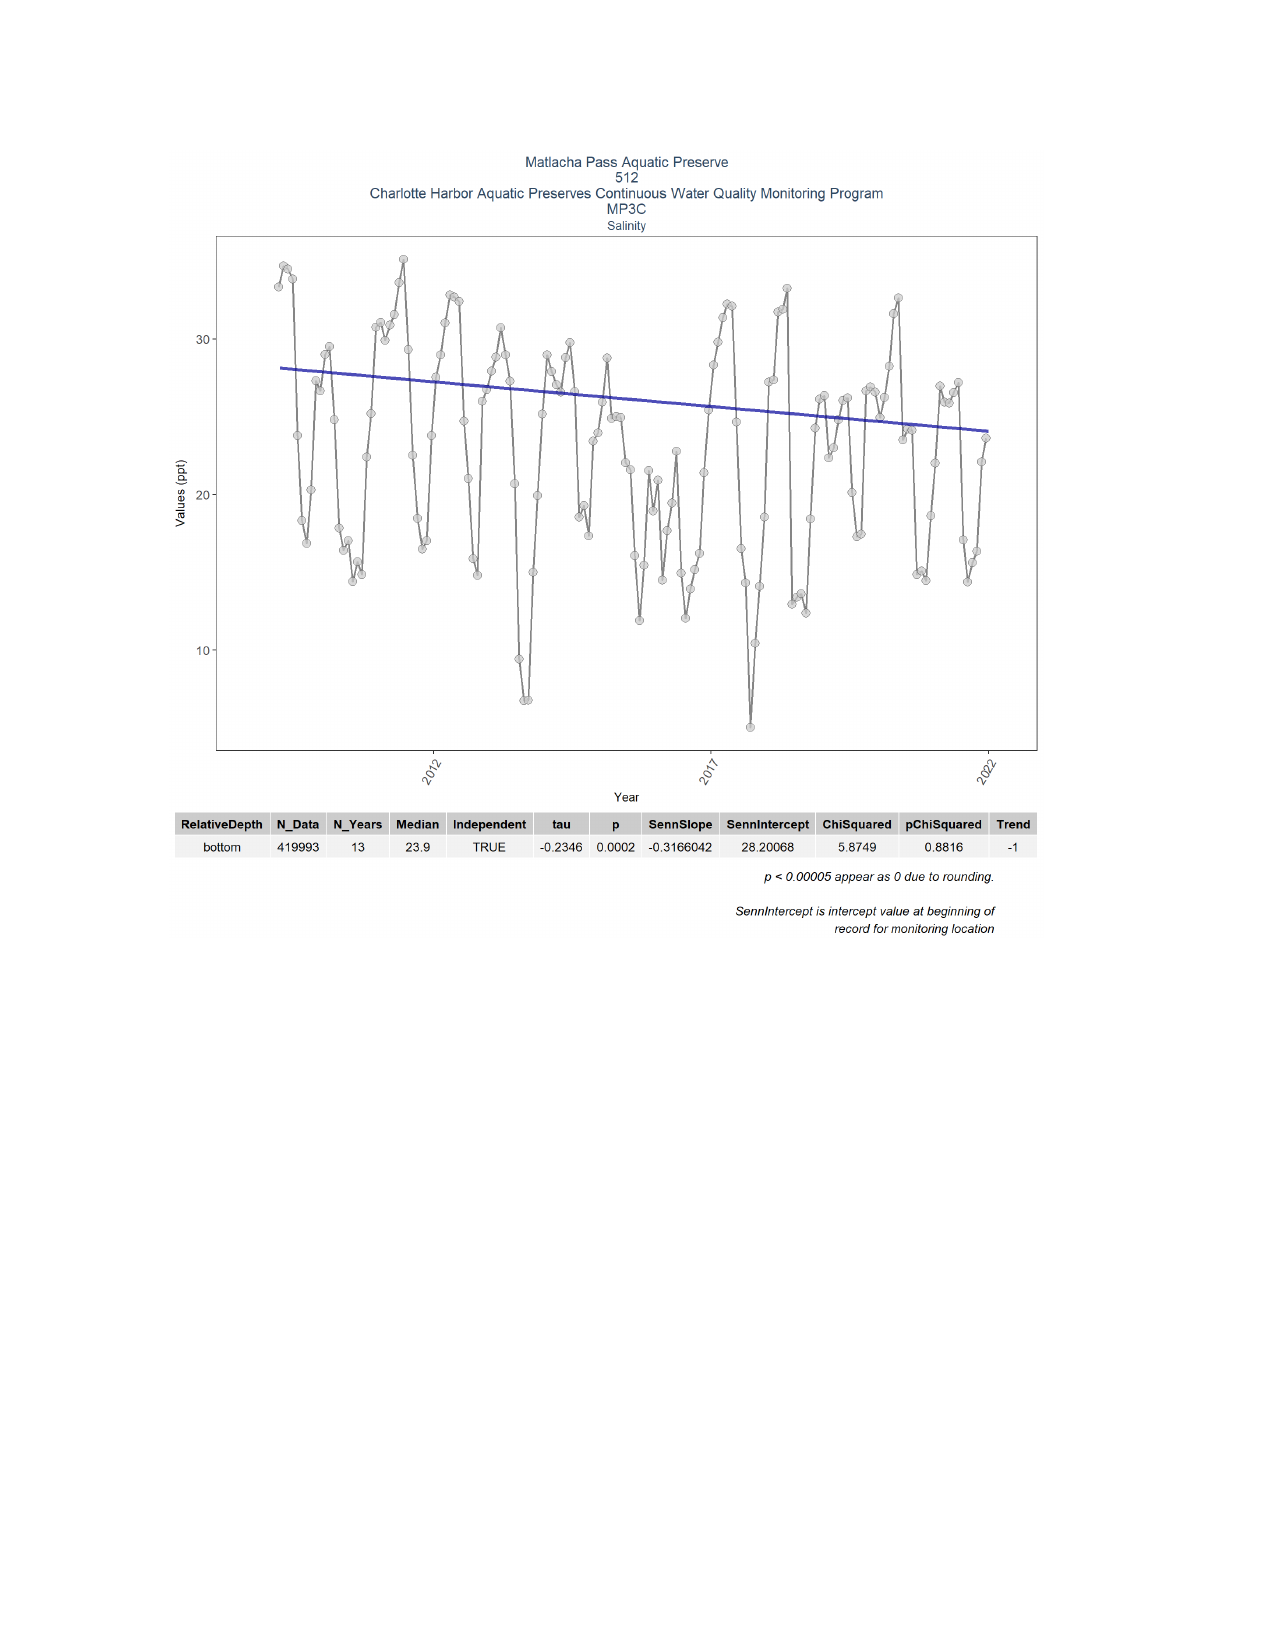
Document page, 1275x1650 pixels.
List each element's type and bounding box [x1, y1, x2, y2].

picture [168, 150, 1044, 938]
